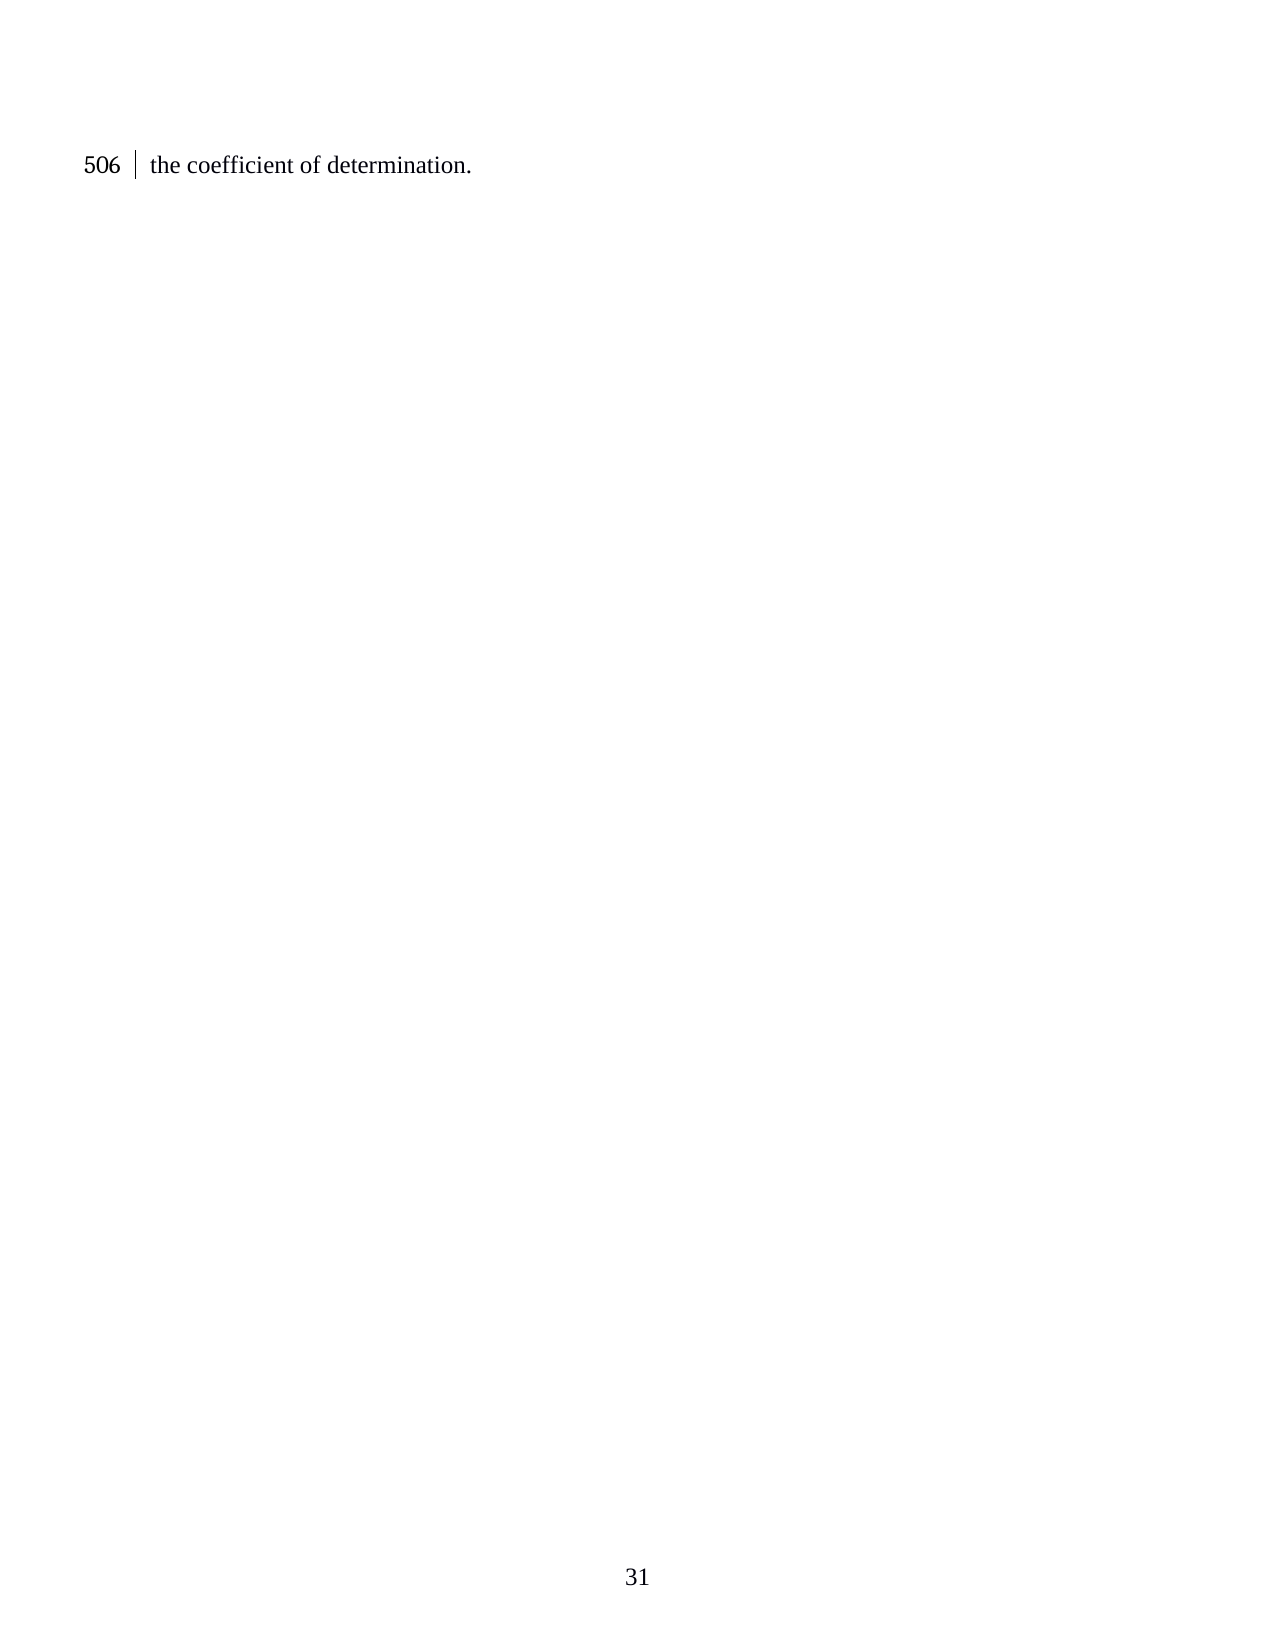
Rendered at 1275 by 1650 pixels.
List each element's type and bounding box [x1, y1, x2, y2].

text [150, 150, 1125, 179]
